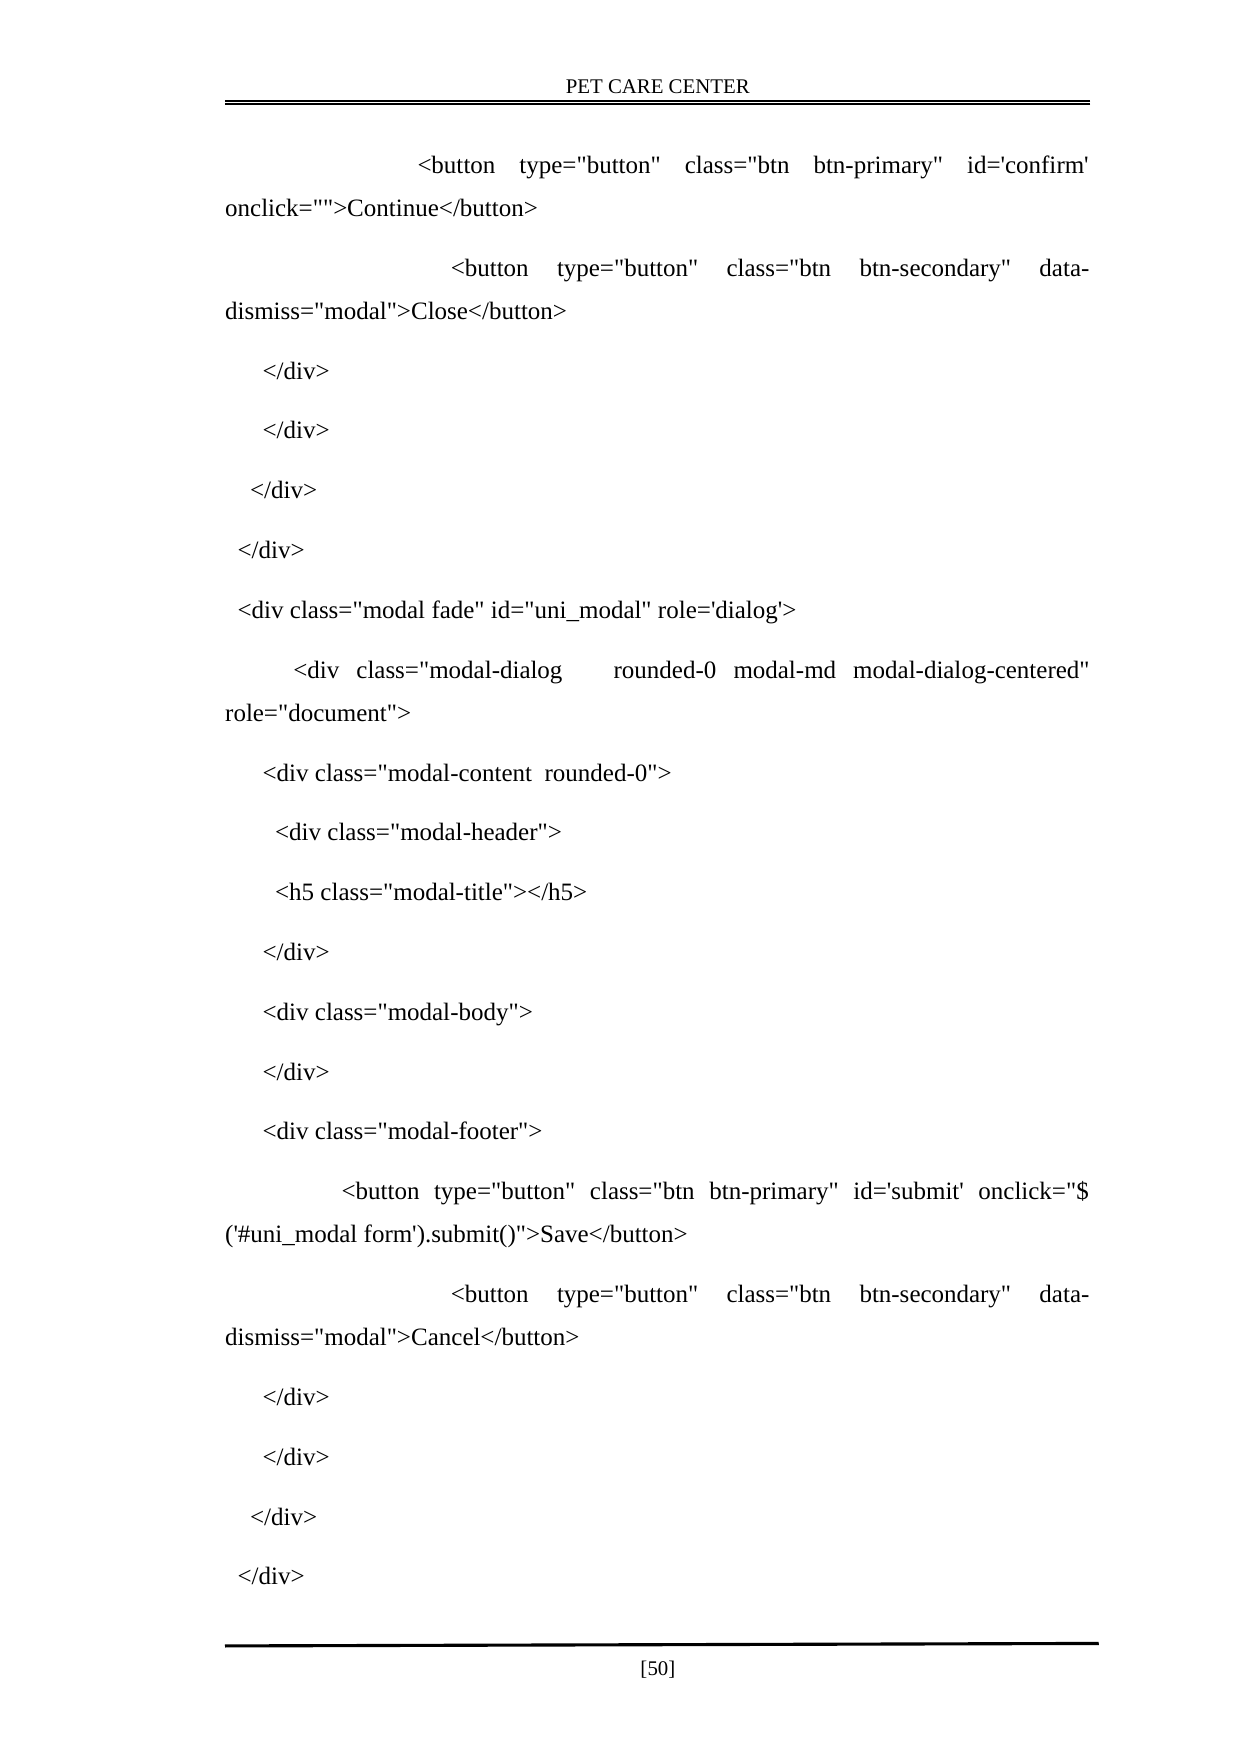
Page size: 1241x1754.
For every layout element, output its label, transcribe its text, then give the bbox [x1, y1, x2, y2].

text </div> [225, 1382, 1090, 1411]
text </div> [225, 535, 1090, 564]
text <h5 class="modal-title"></h5> [225, 877, 1090, 906]
text </div> [225, 937, 1090, 966]
text </div> [225, 356, 1090, 384]
text <div class="modal-content rounded-0"> [225, 758, 1090, 786]
text <div class="modal fade" id="uni_modal" role='dialog'> [225, 595, 1090, 624]
text </div> [225, 1442, 1090, 1471]
text </div> [225, 416, 1090, 444]
text </div> [225, 1057, 1090, 1085]
text </div> [225, 1502, 1090, 1530]
text <div class="modal-body"> [225, 997, 1090, 1026]
text <button type="button" class="btn btn-primary" id='confirm' onclick="">Continue</button> [225, 150, 1090, 222]
text </div> [225, 475, 1090, 504]
text <div class="modal-dialog rounded-0 modal-md modal-dialog-centered" role="document"> [225, 655, 1090, 727]
text <button type="button" class="btn btn-primary" id='submit' onclick="$('#uni_modal form').submit()">Save</button> [225, 1176, 1090, 1248]
text <button type="button" class="btn btn-secondary" data-dismiss="modal">Close</button> [225, 253, 1090, 325]
text <button type="button" class="btn btn-secondary" data-dismiss="modal">Cancel</button> [225, 1279, 1090, 1351]
text <div class="modal-header"> [225, 817, 1090, 846]
text </div> [225, 1561, 1090, 1590]
text <div class="modal-footer"> [225, 1116, 1090, 1145]
